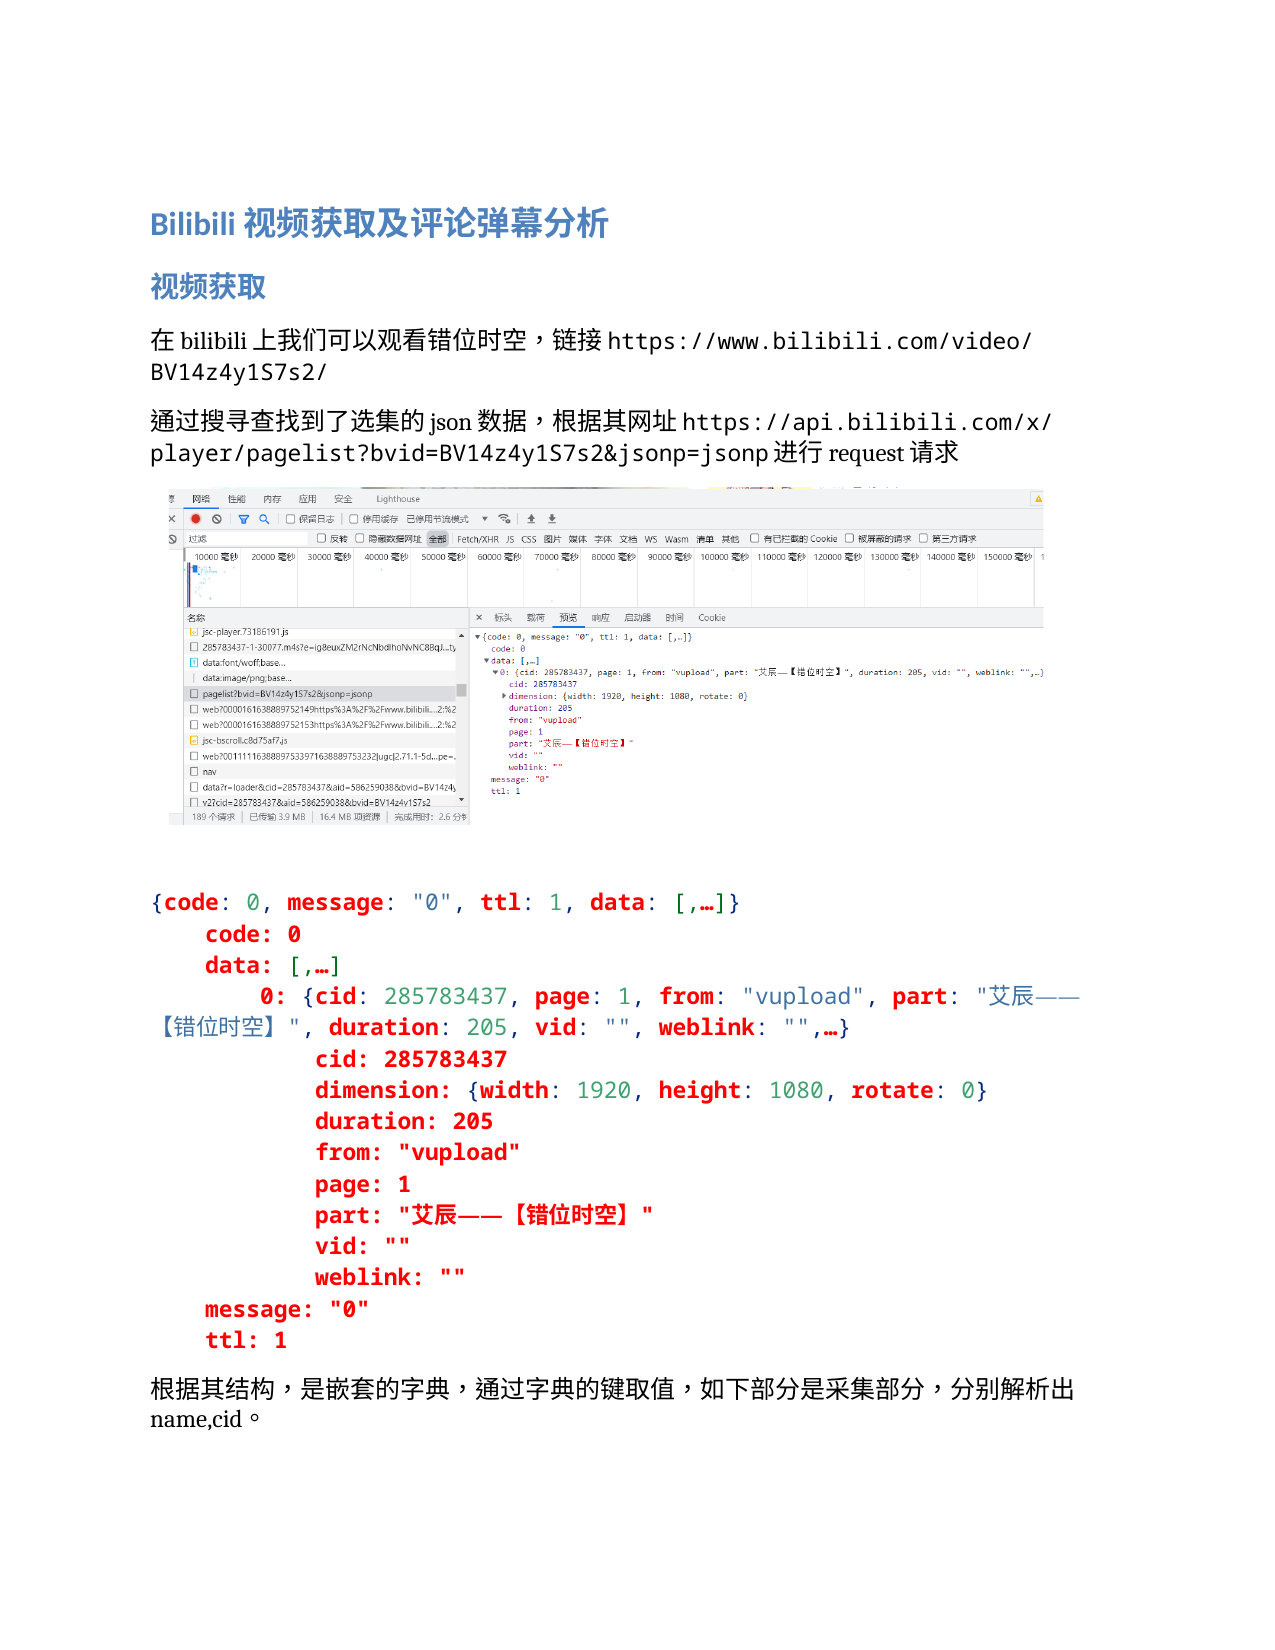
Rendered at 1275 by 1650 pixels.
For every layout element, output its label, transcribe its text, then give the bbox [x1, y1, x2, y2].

text {code: 0, message: "0", ttl: 1, data: [,…]} code: 0 data: [,…] 0: {cid: 285783437, page: 1, from: "vupload", part: "艾辰——【错位时空】", duration: 205, vid: "", weblink: "",…} cid: 285783437 dimension: {width: 1920, height: 1080, rotate: 0} duration: 205 from: "vupload" page: 1 part: "艾辰——【错位时空】" vid: "" weblink: "" message: "0" ttl: 1 [150, 886, 1125, 1355]
picture [168, 487, 1044, 825]
subtitle Bilibili 视频获取及评论弹幕分析 [150, 200, 1125, 245]
text 通过搜寻查找到了选集的json数据，根据其网址https://api.bilibili.com/x/player/pagelist?bvid=BV14z4y1S7s2&jsonp=jsonp进行request请求 [150, 406, 1125, 468]
text 根据其结构，是嵌套的字典，通过字典的键取值，如下部分是采集部分，分别解析出name,cid。 [150, 1376, 1125, 1433]
text 在bilibili上我们可以观看错位时空，链接https://www.bilibili.com/video/BV14z4y1S7s2/ [150, 325, 1125, 387]
subtitle 视频获取 [150, 266, 1125, 306]
